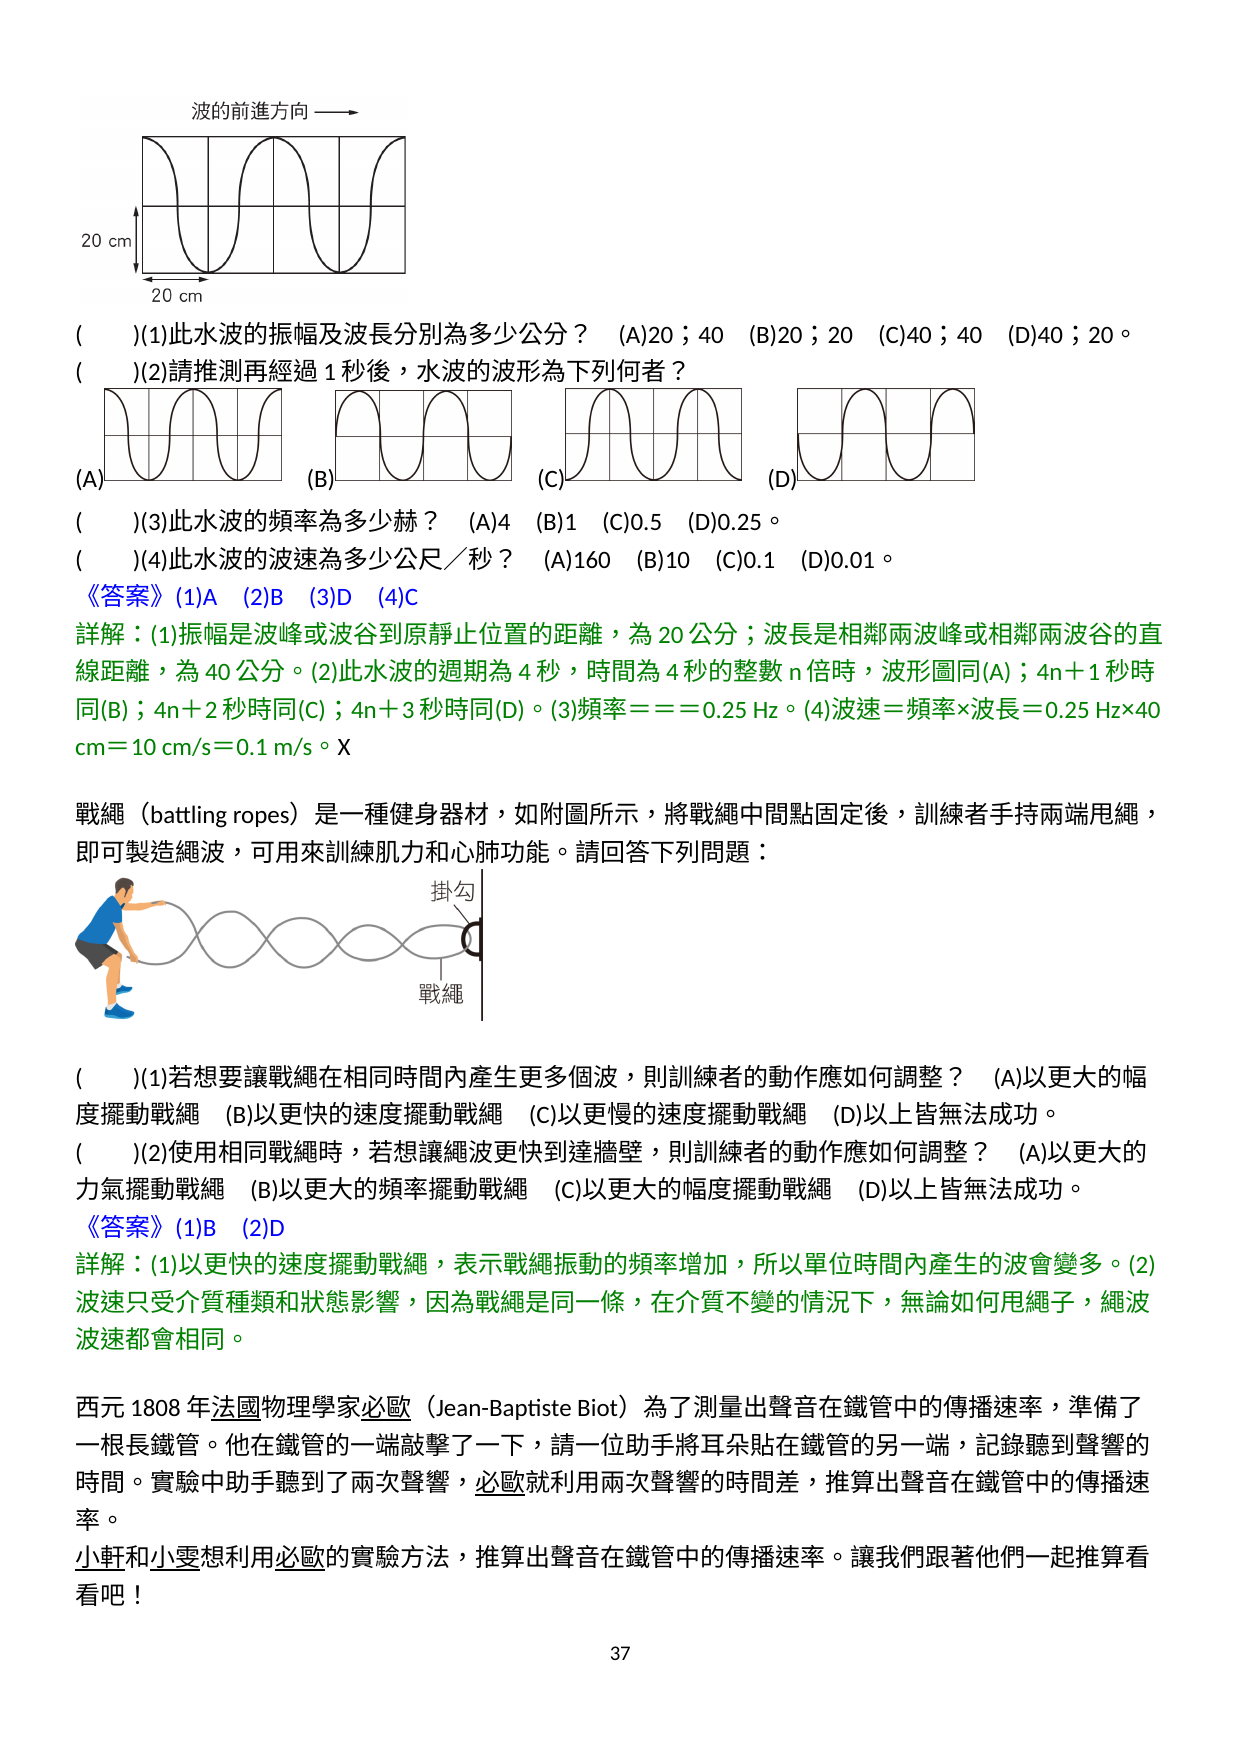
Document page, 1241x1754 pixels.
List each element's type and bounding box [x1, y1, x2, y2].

picture [335, 390, 512, 481]
picture [75, 869, 483, 1021]
picture [104, 388, 282, 481]
picture [75, 88, 413, 311]
picture [797, 388, 975, 481]
picture [565, 388, 742, 481]
